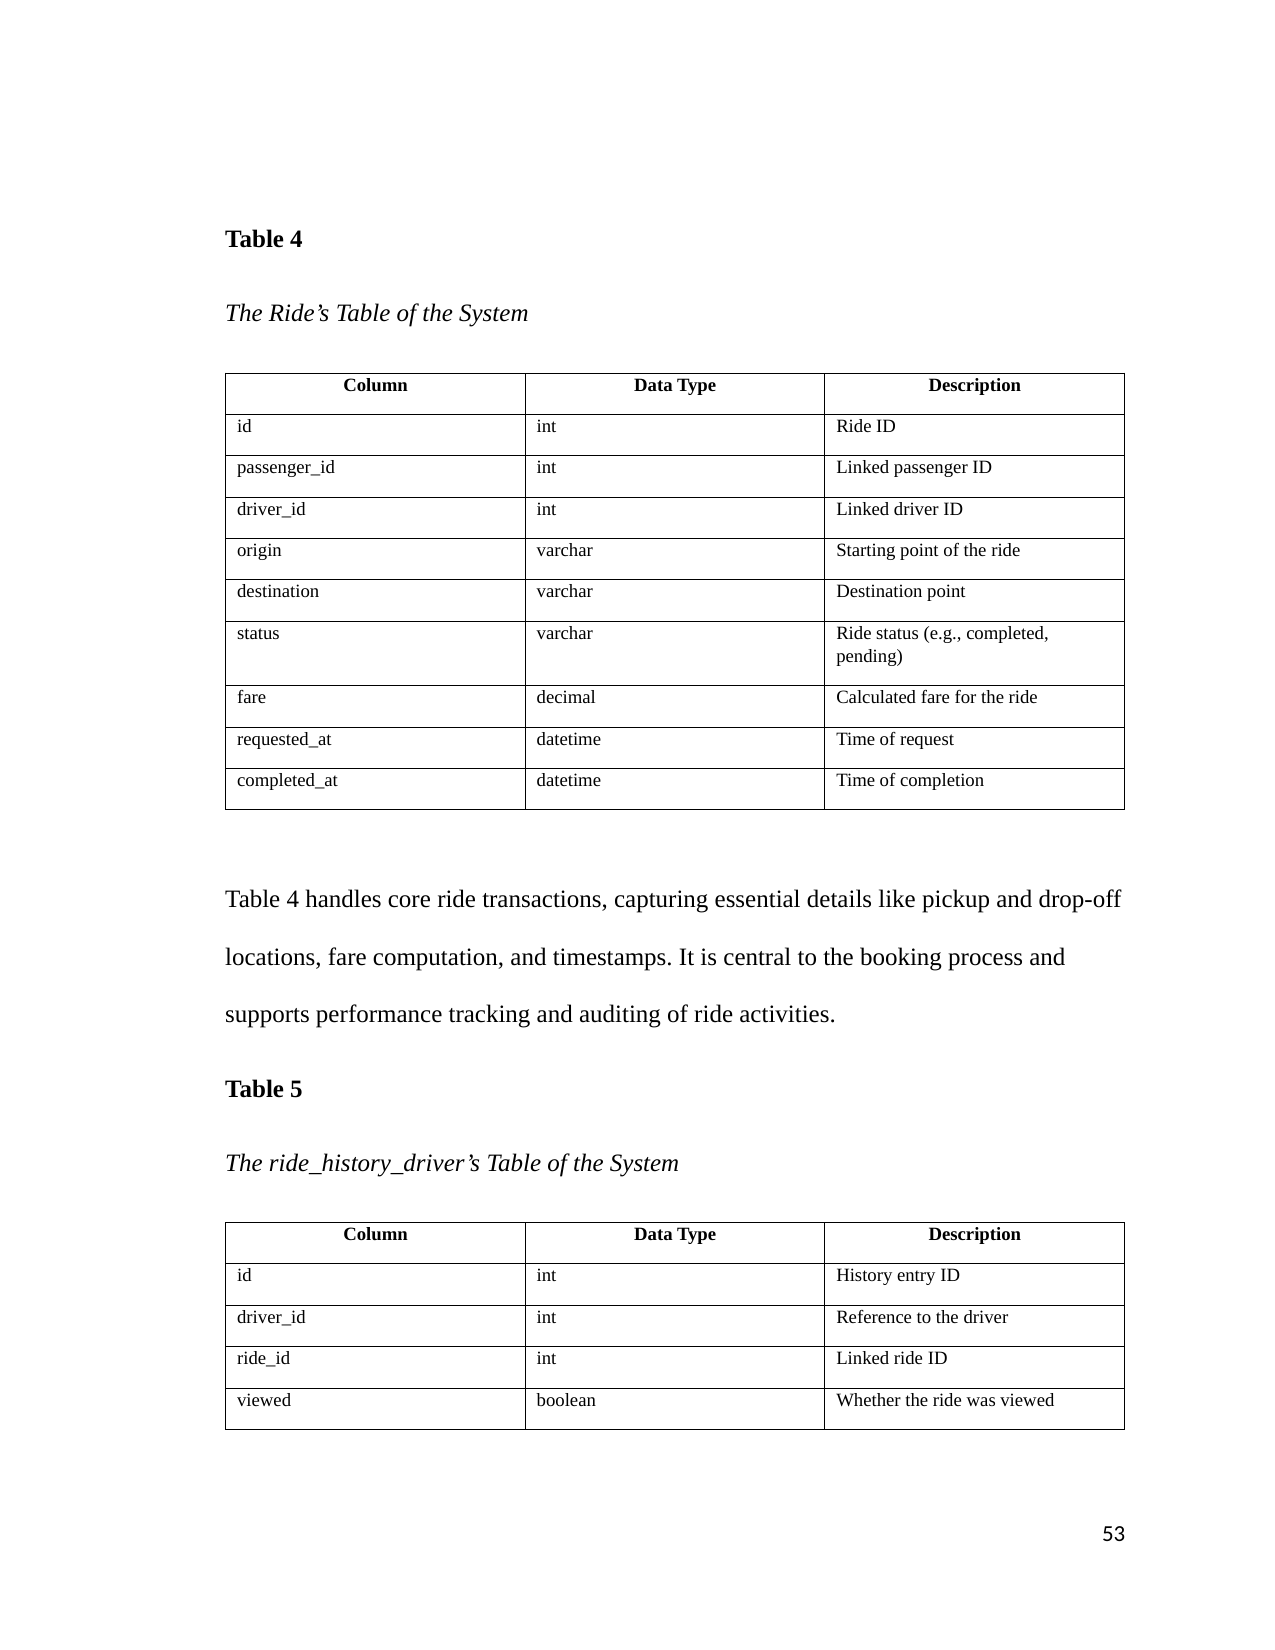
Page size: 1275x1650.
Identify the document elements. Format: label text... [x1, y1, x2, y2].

table_cell datetime [526, 769, 824, 809]
table_cell passenger_id [226, 456, 525, 497]
table_cell driver_id [226, 498, 525, 538]
table_cell int [526, 1306, 824, 1346]
table_cell decimal [526, 686, 824, 727]
table_cell int [526, 498, 824, 538]
table_cell Calculated fare for the ride [825, 686, 1124, 727]
table_cell Ride status (e.g., completed, pending) [825, 622, 1124, 685]
table_header Data Type [526, 1223, 824, 1263]
table_cell Time of completion [825, 769, 1124, 809]
table_header Column [226, 1223, 525, 1263]
table_cell status [226, 622, 525, 685]
table_cell Time of request [825, 728, 1124, 768]
table_cell Linked driver ID [825, 498, 1124, 538]
table_cell History entry ID [825, 1264, 1124, 1305]
table_cell viewed [226, 1389, 525, 1429]
table_cell int [526, 1347, 824, 1387]
table_cell varchar [526, 622, 824, 685]
table_cell requested_at [226, 728, 525, 768]
table_cell driver_id [226, 1306, 525, 1346]
table_cell boolean [526, 1389, 824, 1429]
table_cell int [526, 415, 824, 455]
table_header Column [226, 374, 525, 414]
table_cell completed_at [226, 769, 525, 809]
table_cell Ride ID [825, 415, 1124, 455]
text The ride_history_driver’s Table of the System [225, 1148, 1125, 1177]
table_cell id [226, 415, 525, 455]
table_cell ride_id [226, 1347, 525, 1387]
table_cell Whether the ride was viewed [825, 1389, 1124, 1429]
table_header Description [825, 1223, 1124, 1263]
table_cell origin [226, 539, 525, 579]
table_cell id [226, 1264, 525, 1305]
table_cell Linked passenger ID [825, 456, 1124, 497]
text Table 4 [225, 224, 1125, 253]
table_cell Destination point [825, 580, 1124, 621]
table_header Data Type [526, 374, 824, 414]
table_cell Reference to the driver [825, 1306, 1124, 1346]
table_cell int [526, 1264, 824, 1305]
table_cell destination [226, 580, 525, 621]
table_cell fare [226, 686, 525, 727]
table_cell Linked ride ID [825, 1347, 1124, 1387]
text Table 5 [225, 1074, 1125, 1102]
table_cell Starting point of the ride [825, 539, 1124, 579]
text The Ride’s Table of the System [225, 298, 1125, 327]
table_cell datetime [526, 728, 824, 768]
table_cell varchar [526, 580, 824, 621]
table_header Description [825, 374, 1124, 414]
text Table 4 handles core ride transactions, capturing essential details like pickup and drop-off locations, fare computation, and timestamps. It is central to the booking process and supports performance tracking and auditing of ride activities. [225, 884, 1125, 1028]
table_cell int [526, 456, 824, 497]
table_cell varchar [526, 539, 824, 579]
